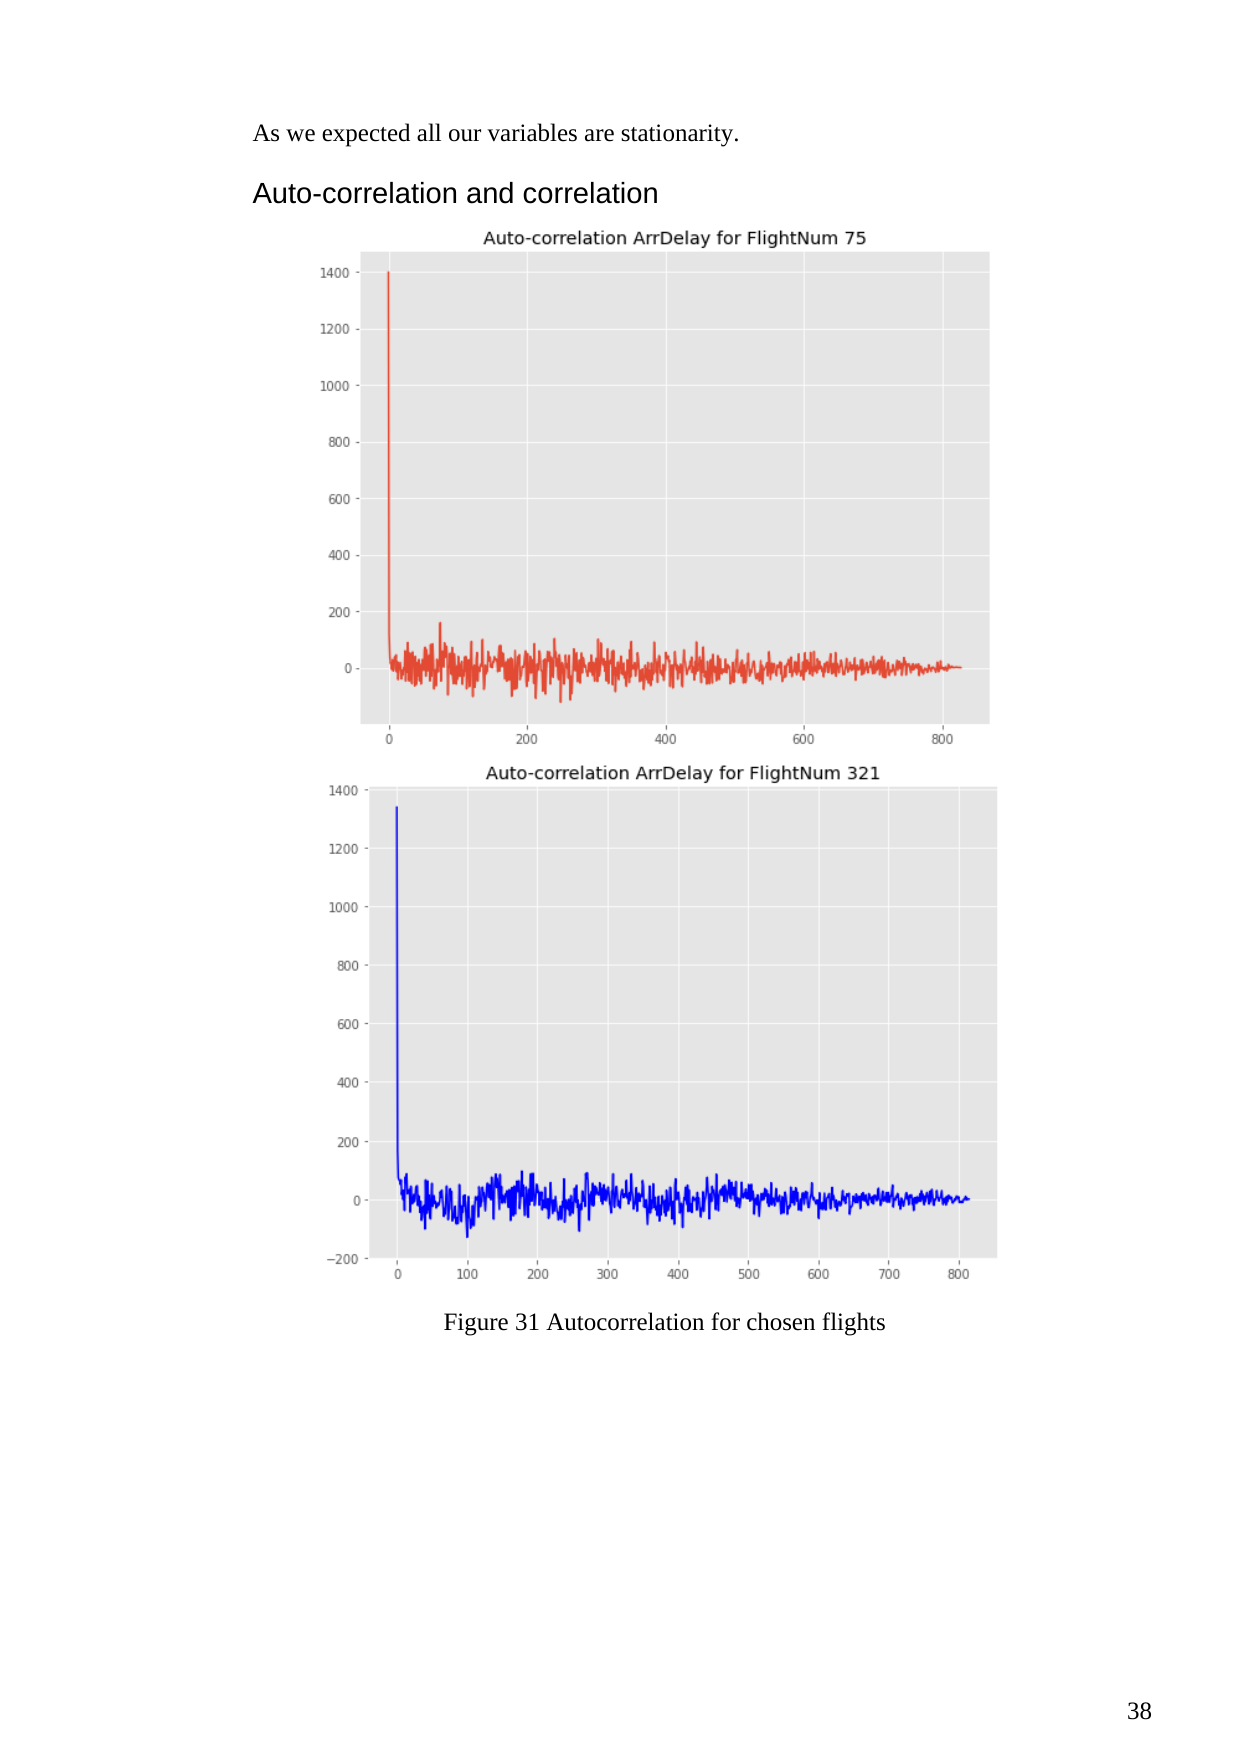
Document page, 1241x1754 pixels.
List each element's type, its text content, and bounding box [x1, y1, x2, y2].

subtitle Auto-correlation and correlation [177, 176, 1152, 210]
picture [311, 757, 1006, 1289]
picture [311, 222, 1018, 754]
text Figure 31 Autocorrelation for chosen flights [177, 1307, 1152, 1336]
text As we expected all our variables are stationarity. [177, 118, 1152, 147]
